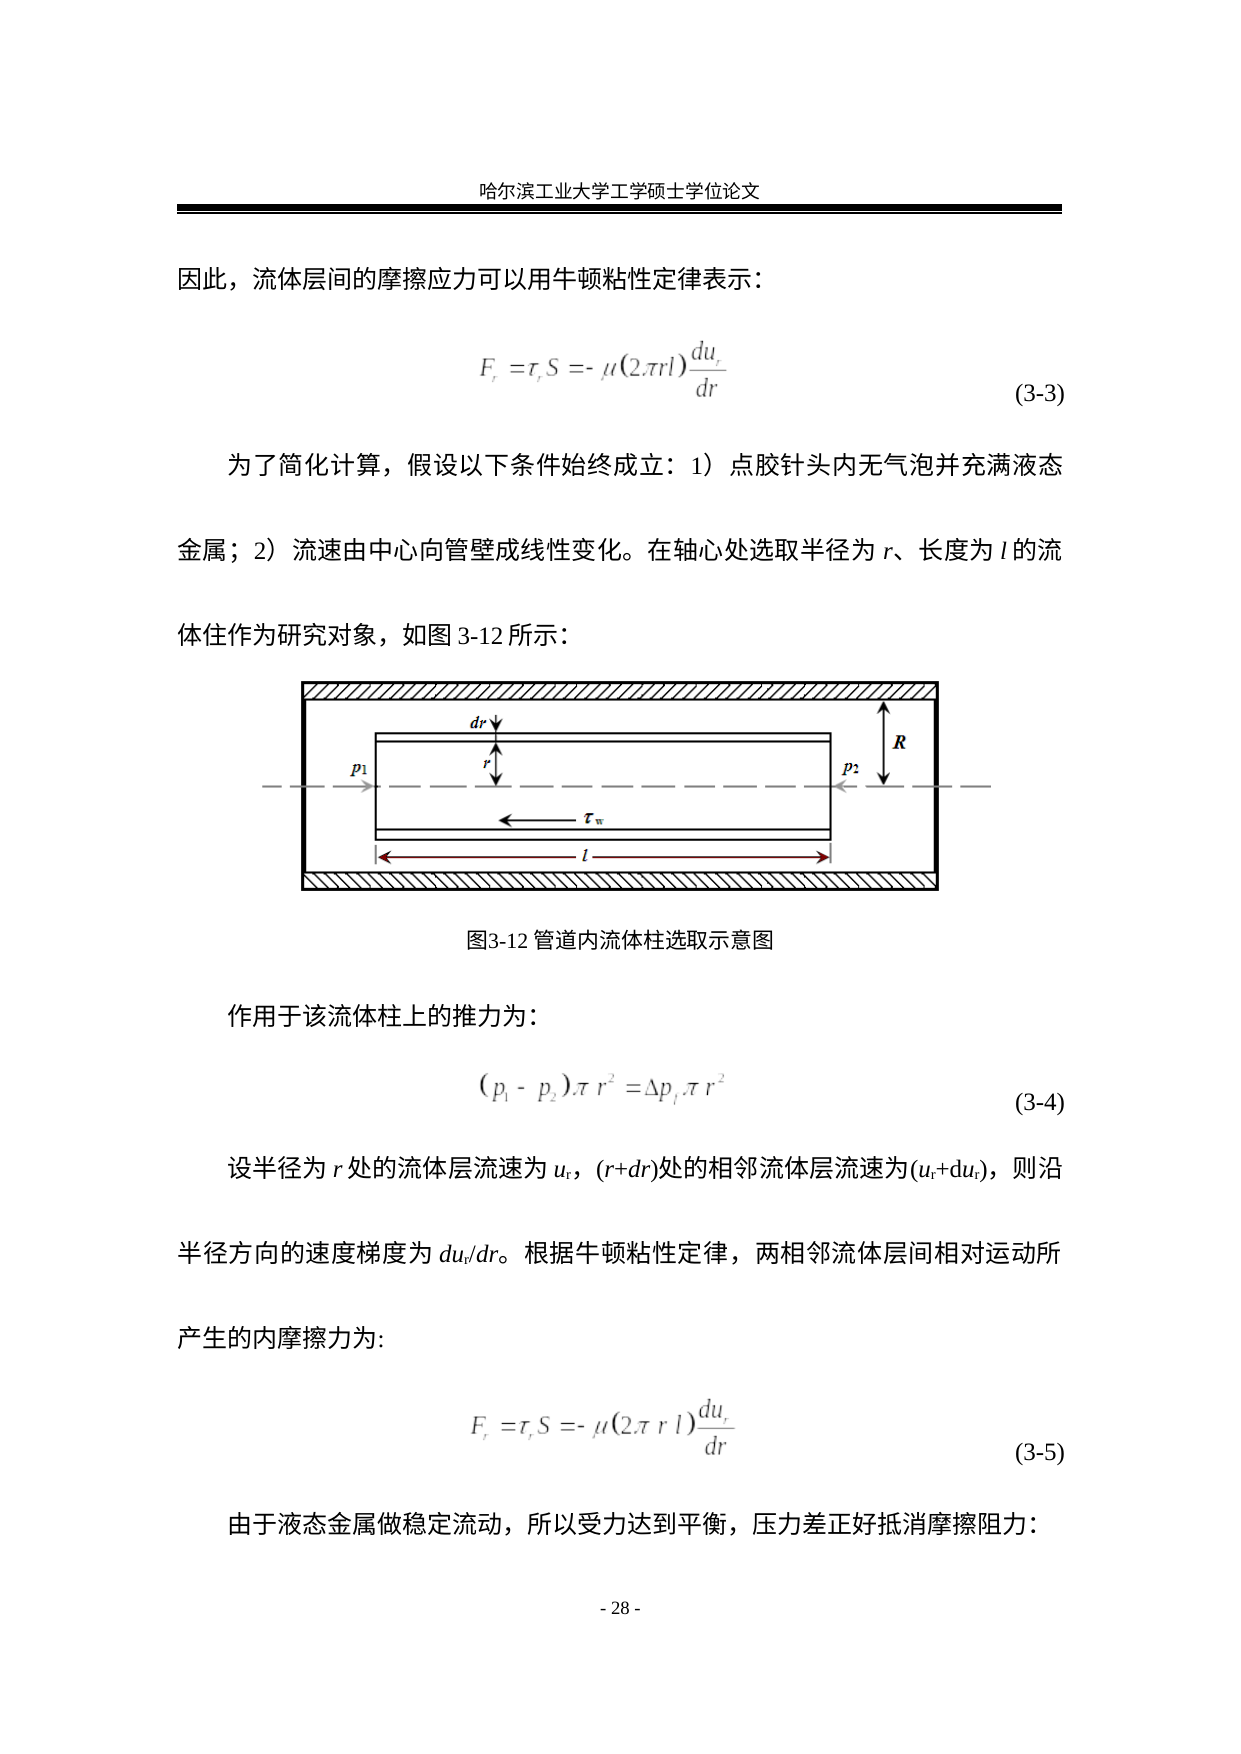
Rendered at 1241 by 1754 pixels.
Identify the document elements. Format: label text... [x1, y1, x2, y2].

text 由于液态金属做稳定流动，所以受力达到平衡，压力差正好抵消摩擦阻力： [177, 1488, 1063, 1556]
text (3-4) [177, 1057, 1063, 1125]
text (3-5) [177, 1379, 1063, 1481]
text (3-3) [177, 321, 1063, 423]
text 作用于该流体柱上的推力为： [177, 980, 1063, 1048]
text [177, 244, 1063, 312]
picture [249, 676, 991, 894]
text 设半径为r处的流体层流速为ur，(r+dr)处的相邻流体层流速为(ur+dur)，则沿半径方向的速度梯度为dur/dr。根据牛顿粘性定律，两相邻流体层间相对运动所产生的内摩擦力为: [177, 1132, 1063, 1370]
